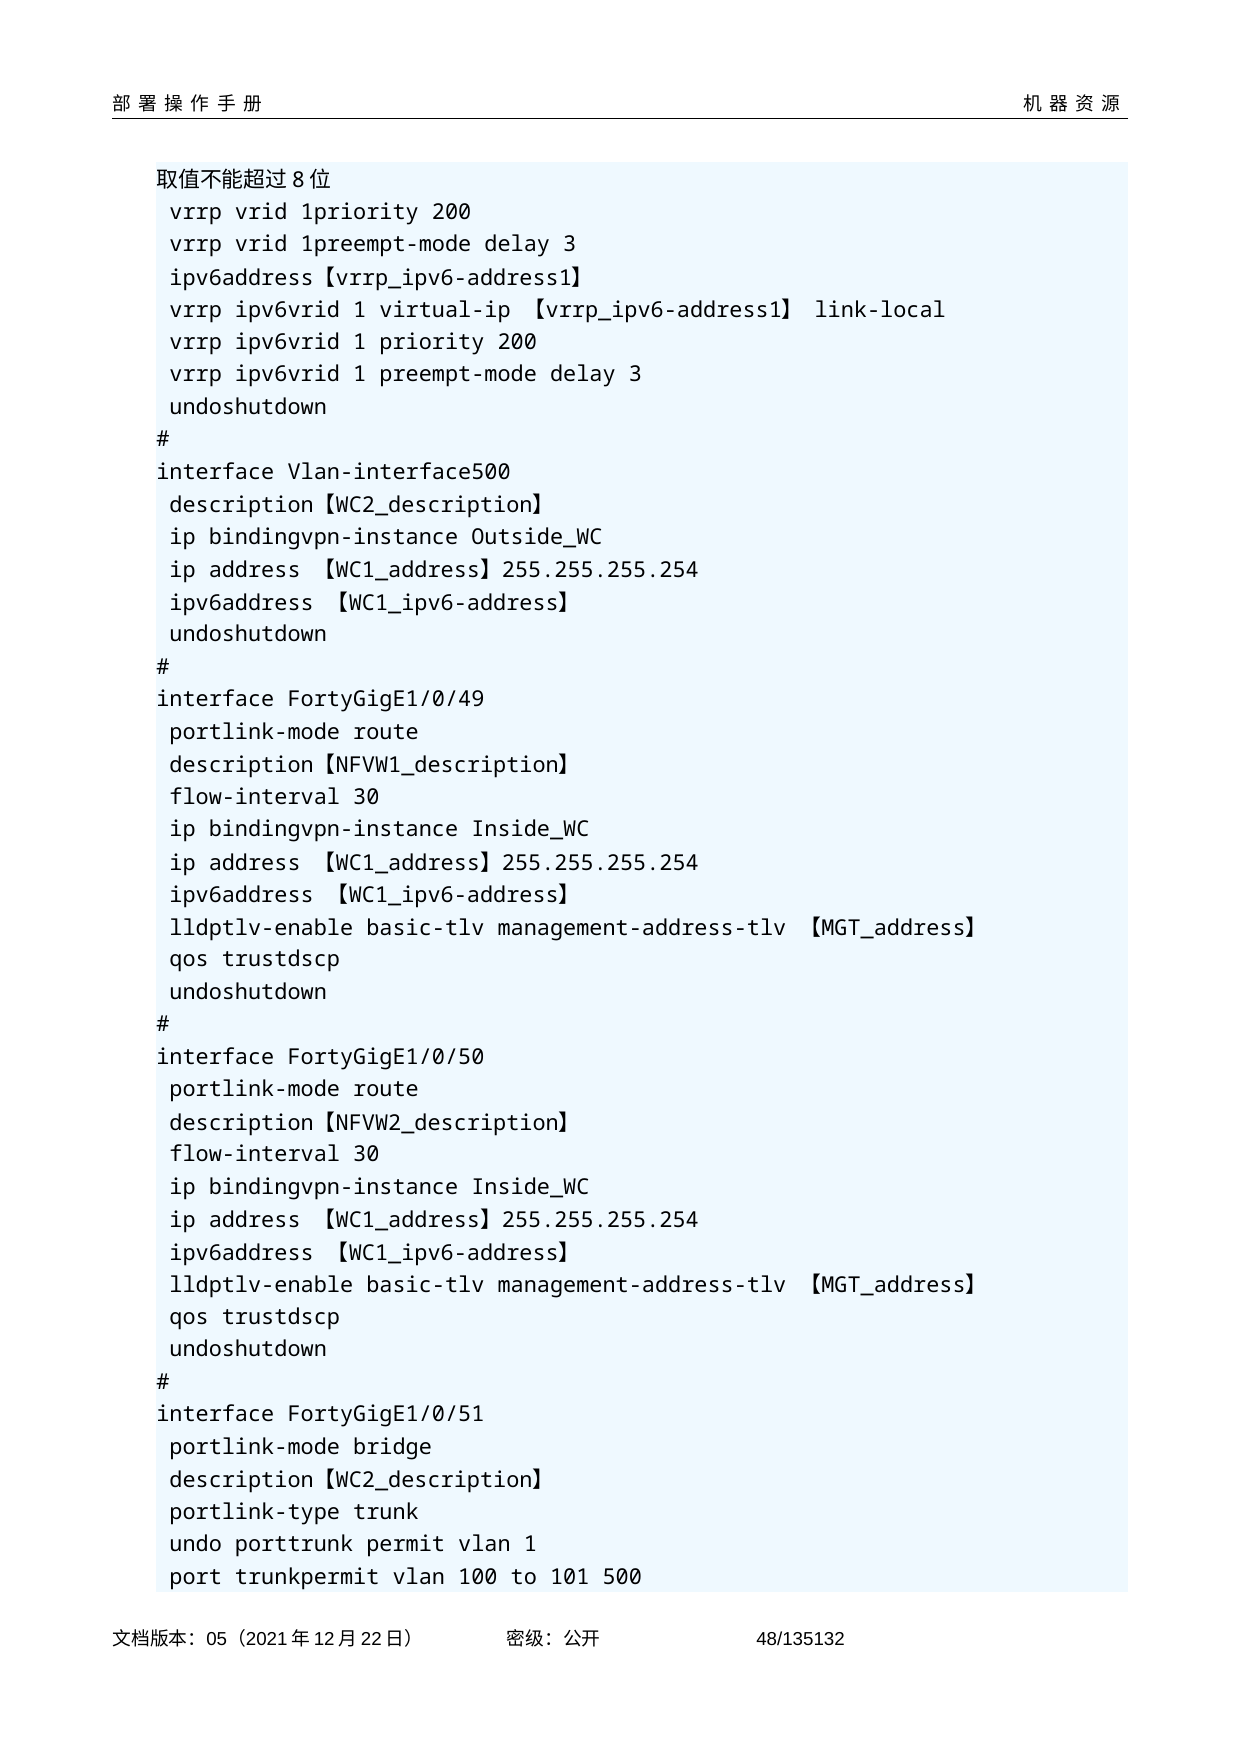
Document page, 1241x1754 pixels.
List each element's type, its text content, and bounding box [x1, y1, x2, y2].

text portlink-mode bridge [156, 1429, 1128, 1462]
text vrrp ipv6vrid 1 preempt-mode delay 3 [156, 357, 1128, 389]
text flow-interval 30 [156, 1137, 1128, 1169]
text ipv6address 【WC1_ipv6-address】 [156, 877, 1128, 909]
text undoshutdown [156, 1332, 1128, 1364]
text ip address 【WC1_address】255.255.255.254 [156, 1202, 1128, 1234]
text ip address 【WC1_address】255.255.255.254 [156, 552, 1128, 584]
text undoshutdown [156, 389, 1128, 422]
text # [156, 422, 1128, 454]
text ipv6address【vrrp_ipv6-address1】 [156, 259, 1128, 292]
text ip bindingvpn-instance Inside_WC [156, 812, 1128, 844]
text undoshutdown [156, 617, 1128, 649]
text ip bindingvpn-instance Inside_WC [156, 1169, 1128, 1202]
text port trunkpermit vlan 100 to 101 500 [156, 1559, 1128, 1592]
text description【NFVW2_description】 [156, 1104, 1128, 1137]
text ipv6address 【WC1_ipv6-address】 [156, 584, 1128, 617]
text ip address 【WC1_address】255.255.255.254 [156, 844, 1128, 877]
text lldptlv-enable basic-tlv management-address-tlv 【MGT_address】 [156, 1267, 1128, 1299]
text portlink-mode route [156, 1072, 1128, 1104]
text interface FortyGigE1/0/50 [156, 1039, 1128, 1072]
text vrrp ipv6vrid 1 virtual-ip 【vrrp_ipv6-address1】 link-local [156, 292, 1128, 324]
text # [156, 1364, 1128, 1397]
text interface FortyGigE1/0/49 [156, 682, 1128, 714]
text undo porttrunk permit vlan 1 [156, 1527, 1128, 1559]
text description【WC2_description】 [156, 1462, 1128, 1494]
text ipv6address 【WC1_ipv6-address】 [156, 1234, 1128, 1267]
text interface FortyGigE1/0/51 [156, 1397, 1128, 1429]
text vrrp ipv6vrid 1 priority 200 [156, 324, 1128, 357]
text ip bindingvpn-instance Outside_WC [156, 519, 1128, 552]
text undoshutdown [156, 974, 1128, 1007]
text description【NFVW1_description】 [156, 747, 1128, 779]
text # [156, 1007, 1128, 1039]
text portlink-type trunk [156, 1494, 1128, 1527]
text flow-interval 30 [156, 779, 1128, 812]
text vrrp vrid 1priority 200 [156, 194, 1128, 227]
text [156, 162, 1128, 194]
text qos trustdscp [156, 1299, 1128, 1332]
text description【WC2_description】 [156, 487, 1128, 519]
text qos trustdscp [156, 942, 1128, 974]
text portlink-mode route [156, 714, 1128, 747]
text # [156, 649, 1128, 682]
text lldptlv-enable basic-tlv management-address-tlv 【MGT_address】 [156, 909, 1128, 942]
text interface Vlan-interface500 [156, 454, 1128, 487]
text vrrp vrid 1preempt-mode delay 3 [156, 227, 1128, 259]
